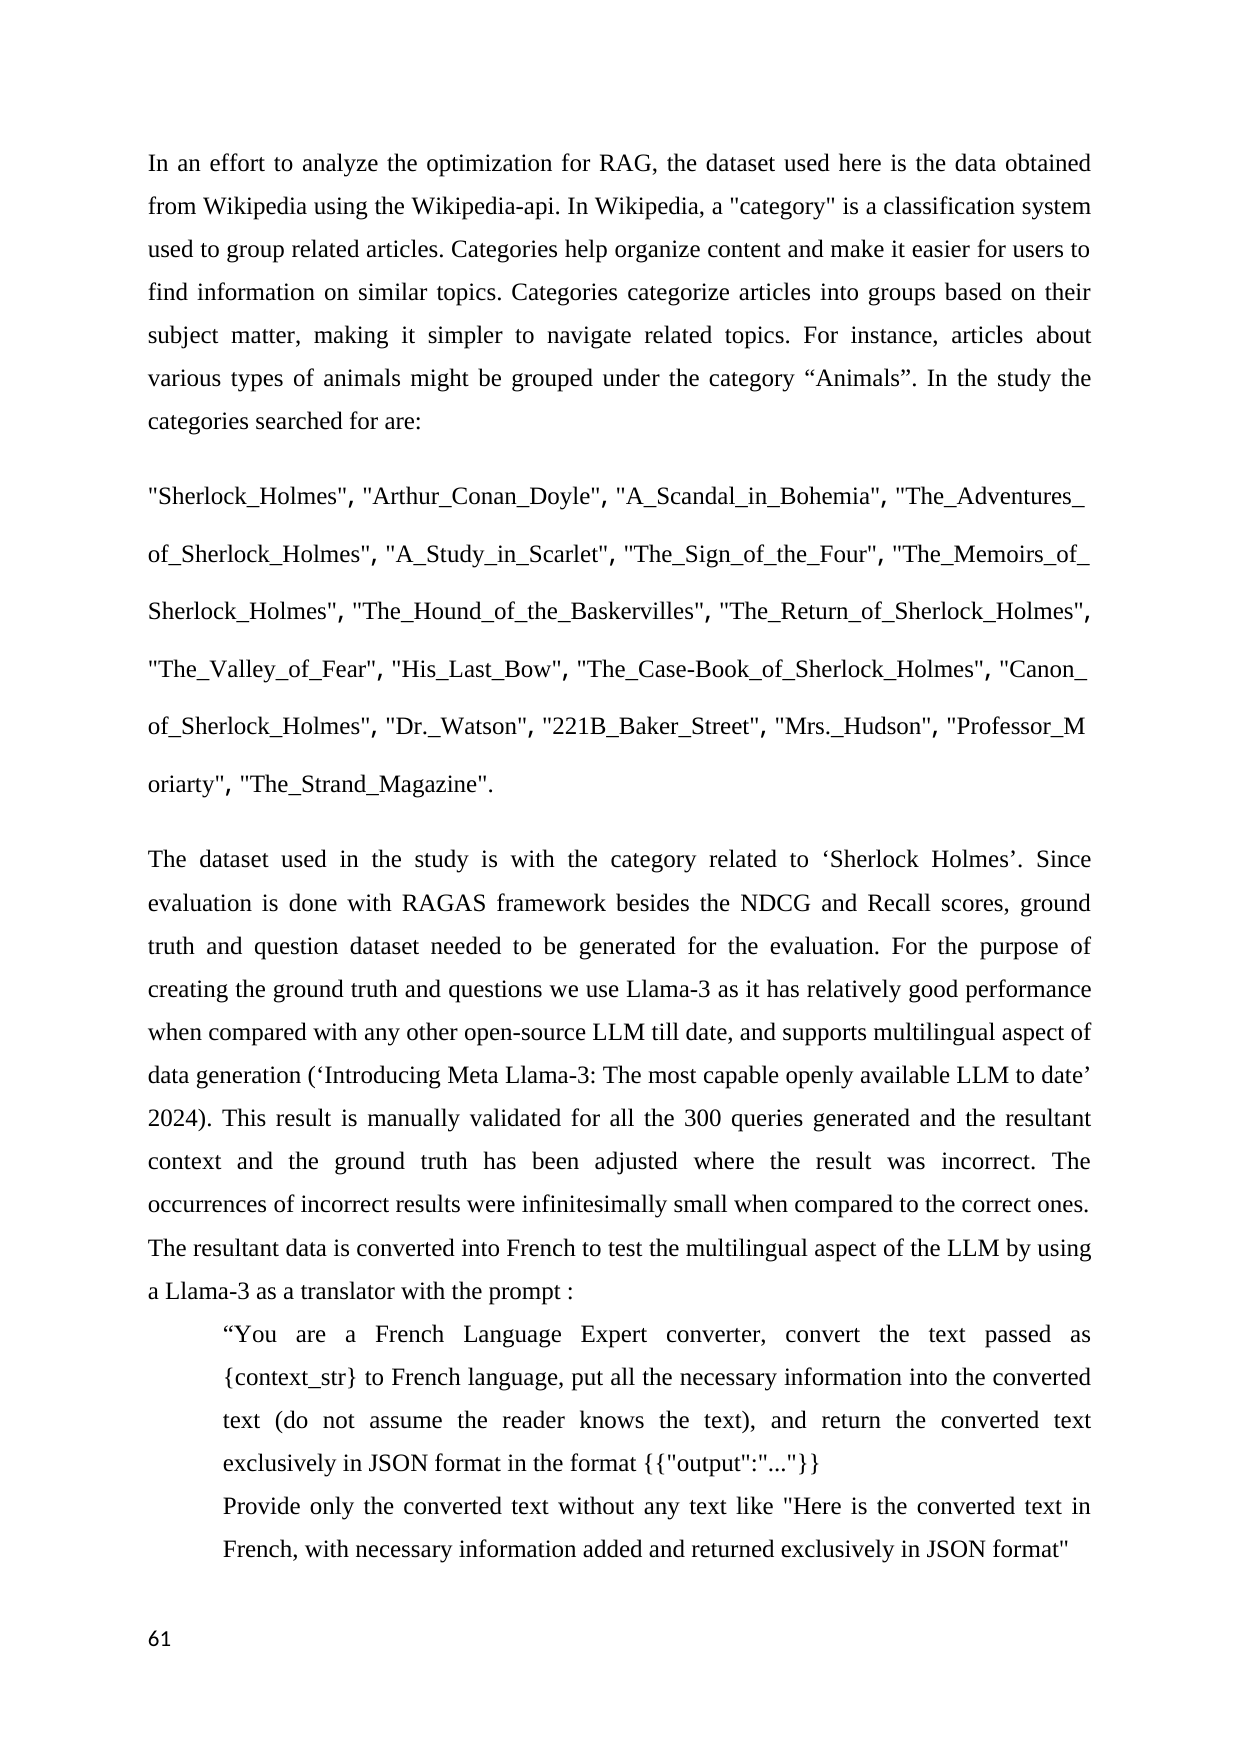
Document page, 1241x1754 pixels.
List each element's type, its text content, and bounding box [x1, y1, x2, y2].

text "Sherlock_Holmes", "Arthur_Conan_Doyle", "A_Scandal_in_Bohemia", "The_Adventures_of_Sherlock_Holmes", "A_Study_in_Scarlet", "The_Sign_of_the_Four", "The_Memoirs_of_Sherlock_Holmes", "The_Hound_of_the_Baskervilles", "The_Return_of_Sherlock_Holmes", "The_Valley_of_Fear", "His_Last_Bow", "The_Case-Book_of_Sherlock_Holmes", "Canon_of_Sherlock_Holmes", "Dr._Watson", "221B_Baker_Street", "Mrs._Hudson", "Professor_Moriarty", "The_Strand_Magazine". [148, 474, 1092, 800]
text The resultant data is converted into French to test the multilingual aspect of the LLM by using a Llama-3 as a translator with the prompt : [148, 1233, 1092, 1304]
text In an effort to analyze the optimization for RAG, the dataset used here is the data obtained from Wikipedia using the Wikipedia-api. In Wikipedia, a "category" is a classification system used to group related articles. Categories help organize content and make it easier for users to find information on similar topics. Categories categorize articles into groups based on their subject matter, making it simpler to navigate related topics. For instance, articles about various types of animals might be grouped under the category “Animals”. In the study the categories searched for are: [148, 148, 1092, 435]
text Provide only the converted text without any text like "Here is the converted text in French, with necessary information added and returned exclusively in JSON format" [223, 1491, 1092, 1563]
text “You are a French Language Expert converter, convert the text passed as {context_str} to French language, put all the necessary information into the converted text (do not assume the reader knows the text), and return the converted text exclusively in JSON format in the format {{"output":"..."}} [223, 1319, 1092, 1477]
text The dataset used in the study is with the category related to ‘Sherlock Holmes’. Since evaluation is done with RAGAS framework besides the NDCG and Recall scores, ground truth and question dataset needed to be generated for the evaluation. For the purpose of creating the ground truth and questions we use Llama-3 as it has relatively good performance when compared with any other open-source LLM till date, and supports multilingual aspect of data generation (‘Introducing Meta Llama-3: The most capable openly available LLM to date’ 2024). This result is manually validated for all the 300 queries generated and the resultant context and the ground truth has been adjusted where the result was incorrect. The occurrences of incorrect results were infinitesimally small when compared to the correct ones. [148, 844, 1092, 1218]
